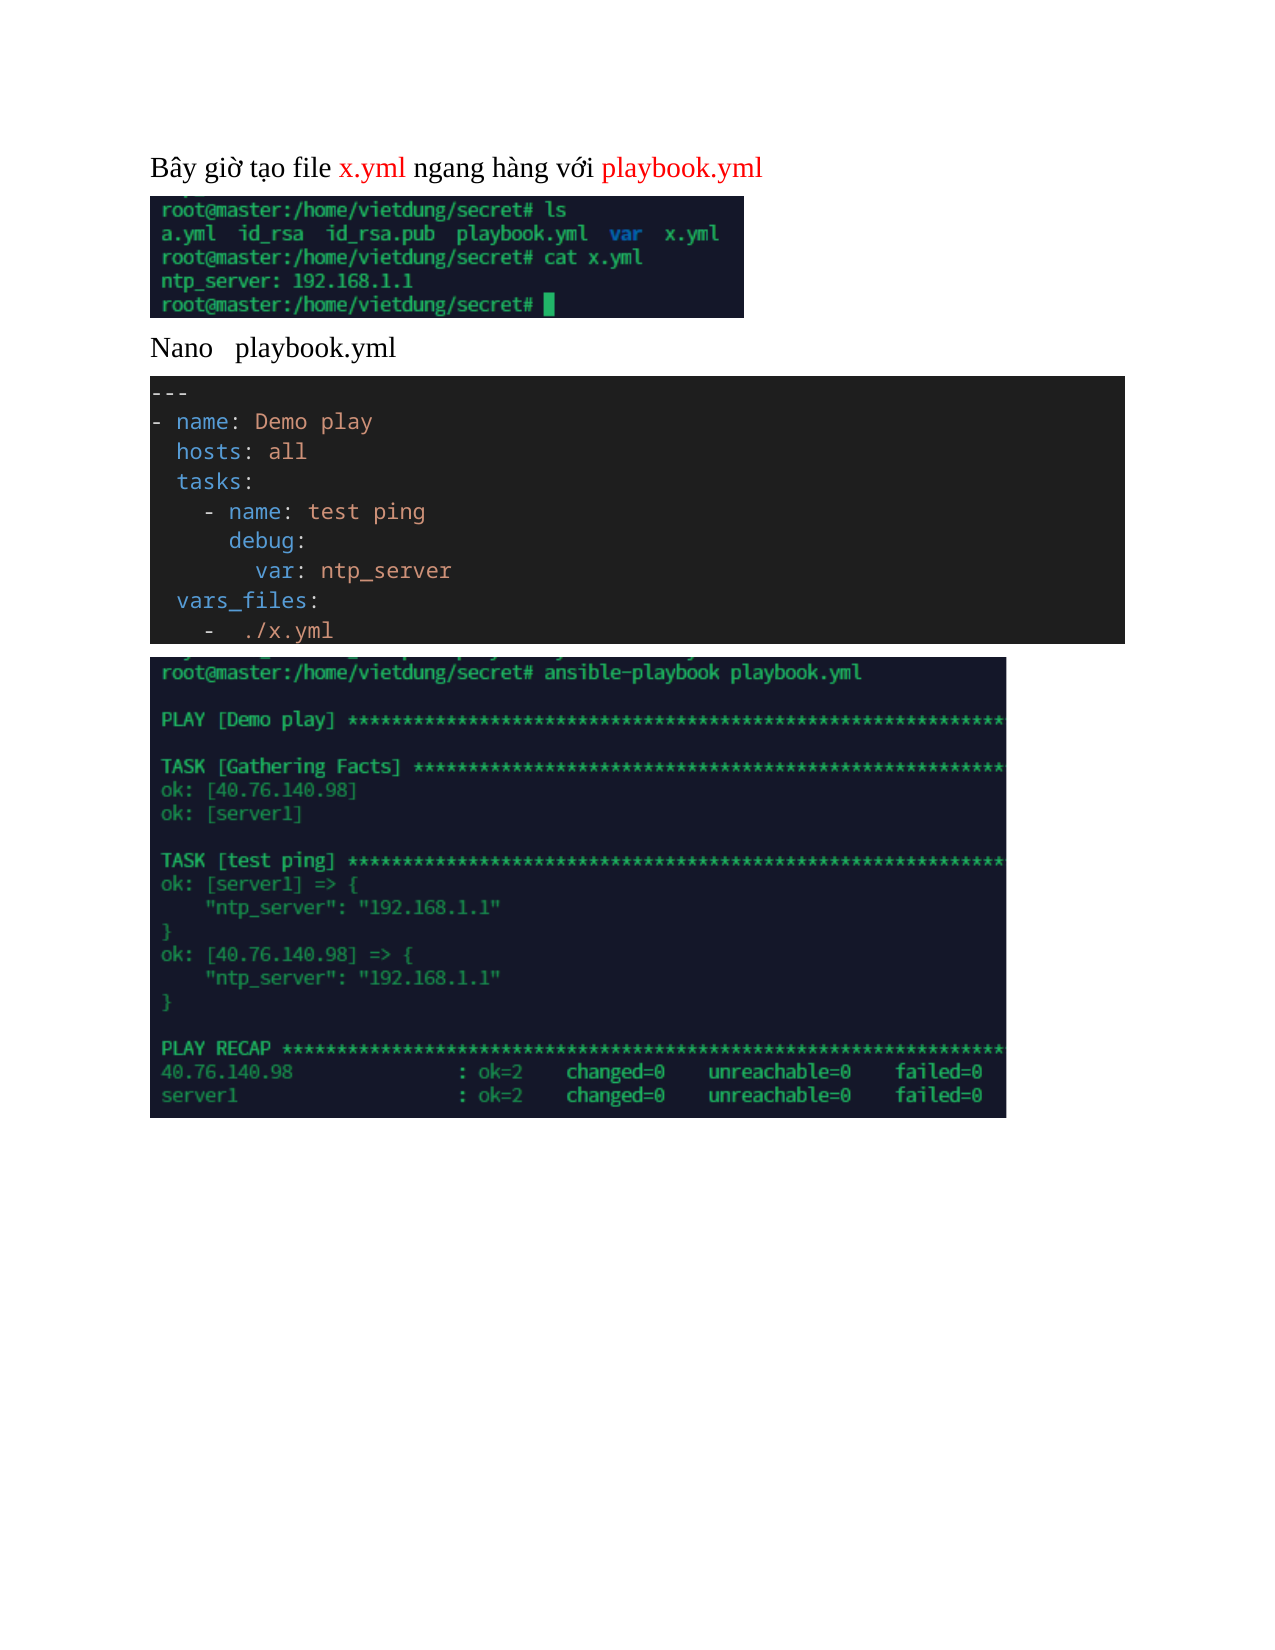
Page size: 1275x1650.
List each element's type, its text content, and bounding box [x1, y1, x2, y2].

text --- [150, 376, 1125, 406]
text - name: test ping [150, 496, 1125, 525]
picture [150, 657, 1007, 1118]
text Nano playbook.yml [150, 330, 1125, 364]
text - ./x.yml [150, 615, 1125, 644]
text hosts: all [150, 436, 1125, 466]
text Bây giờ tạo file x.yml ngang hàng với playbook.yml [150, 150, 1125, 183]
text debug: [150, 525, 1125, 555]
text vars_files: [150, 585, 1125, 615]
text var: ntp_server [150, 555, 1125, 585]
picture [150, 196, 744, 318]
text tasks: [150, 466, 1125, 496]
text - name: Demo play [150, 406, 1125, 436]
